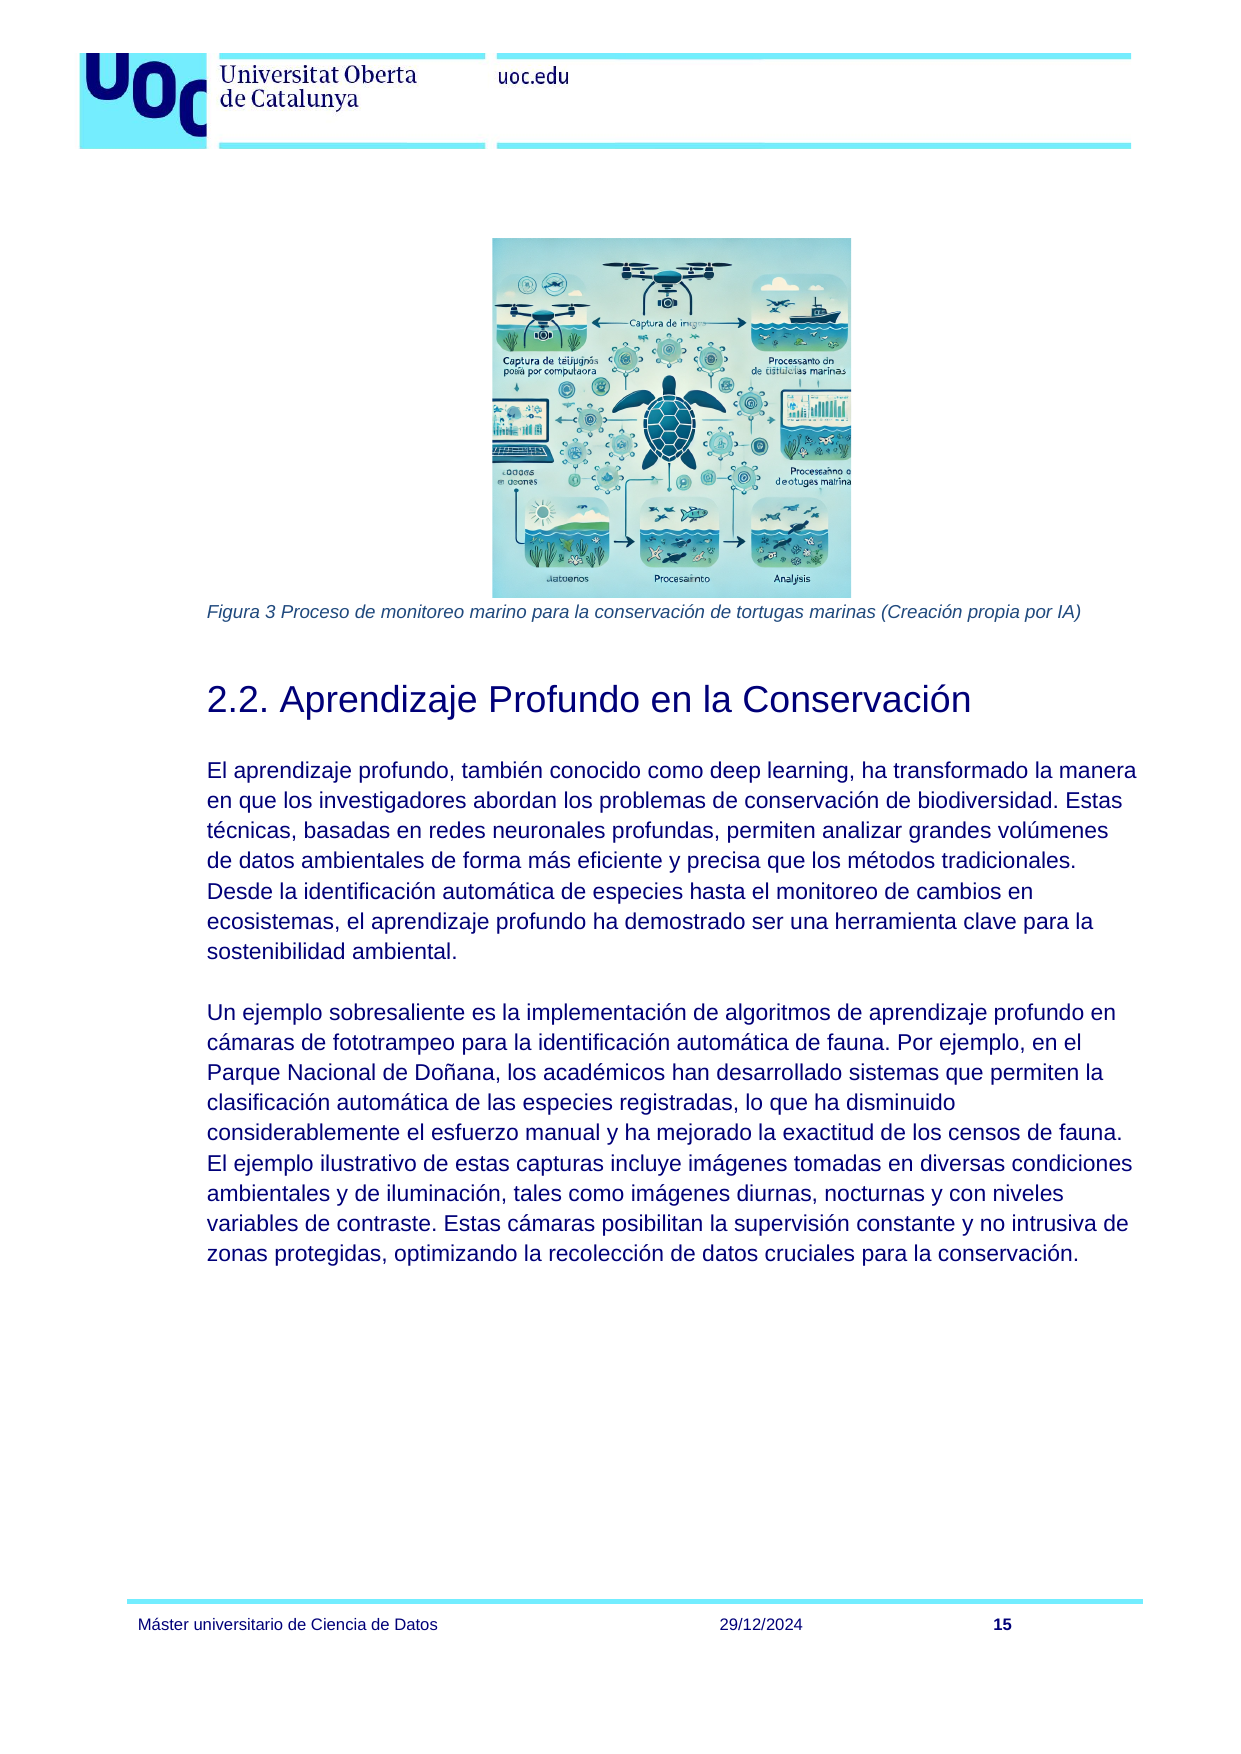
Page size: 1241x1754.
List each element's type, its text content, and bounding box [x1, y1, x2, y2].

picture [74, 53, 1132, 149]
text Un ejemplo sobresaliente es la implementación de algoritmos de aprendizaje profundo en cámaras de fototrampeo para la identificación automática de fauna. Por ejemplo, en el Parque Nacional de Doñana, los académicos han desarrollado sistemas que permiten la clasificación automática de las especies registradas, lo que ha disminuido considerablemente el esfuerzo manual y ha mejorado la exactitud de los censos de fauna. El ejemplo ilustrativo de estas capturas incluye imágenes tomadas en diversas condiciones ambientales y de iluminación, tales como imágenes diurnas, nocturnas y con niveles variables de contraste. Estas cámaras posibilitan la supervisión constante y no intrusiva de zonas protegidas, optimizando la recolección de datos cruciales para la conservación. [207, 998, 1137, 1267]
picture [492, 238, 852, 598]
text El aprendizaje profundo, también conocido como deep learning, ha transformado la manera en que los investigadores abordan los problemas de conservación de biodiversidad. Estas técnicas, basadas en redes neuronales profundas, permiten analizar grandes volúmenes de datos ambientales de forma más eficiente y precisa que los métodos tradicionales. Desde la identificación automática de especies hasta el monitoreo de cambios en ecosistemas, el aprendizaje profundo ha demostrado ser una herramienta clave para la sostenibilidad ambiental. [207, 757, 1137, 964]
subtitle 2.2. Aprendizaje Profundo en la Conservación [207, 677, 1137, 720]
